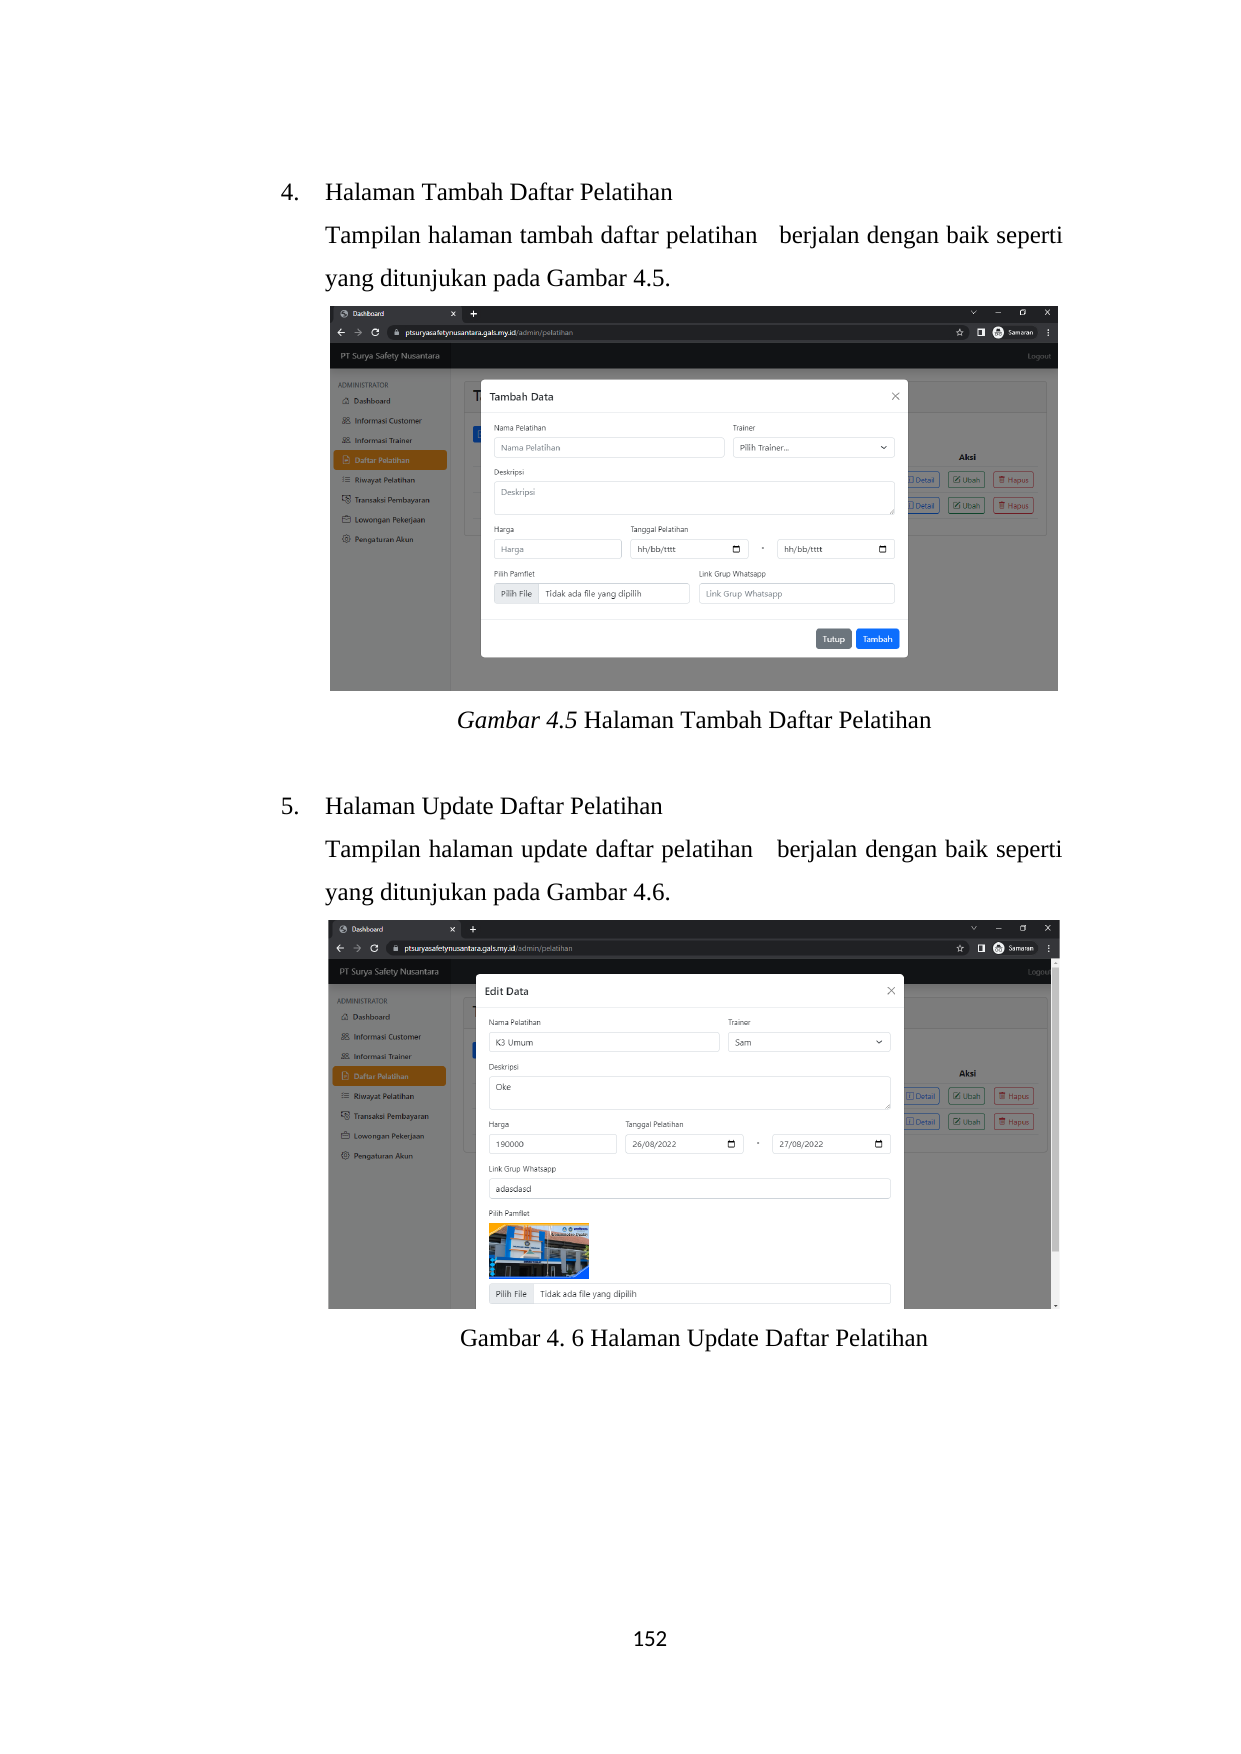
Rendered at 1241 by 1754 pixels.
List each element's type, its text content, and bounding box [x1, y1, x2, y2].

list Tampilan halaman update daftar pelatihan berjalan dengan baik seperti yang ditunjukan pada Gambar 4.6. [325, 834, 1063, 906]
list Halaman Tambah Daftar Pelatihan [281, 177, 1063, 206]
list Tampilan halaman tambah daftar pelatihan berjalan dengan baik seperti yang ditunjukan pada Gambar 4.5. [325, 220, 1063, 292]
picture [330, 306, 1058, 691]
picture [328, 920, 1060, 1309]
list Halaman Update Daftar Pelatihan [281, 791, 1063, 820]
